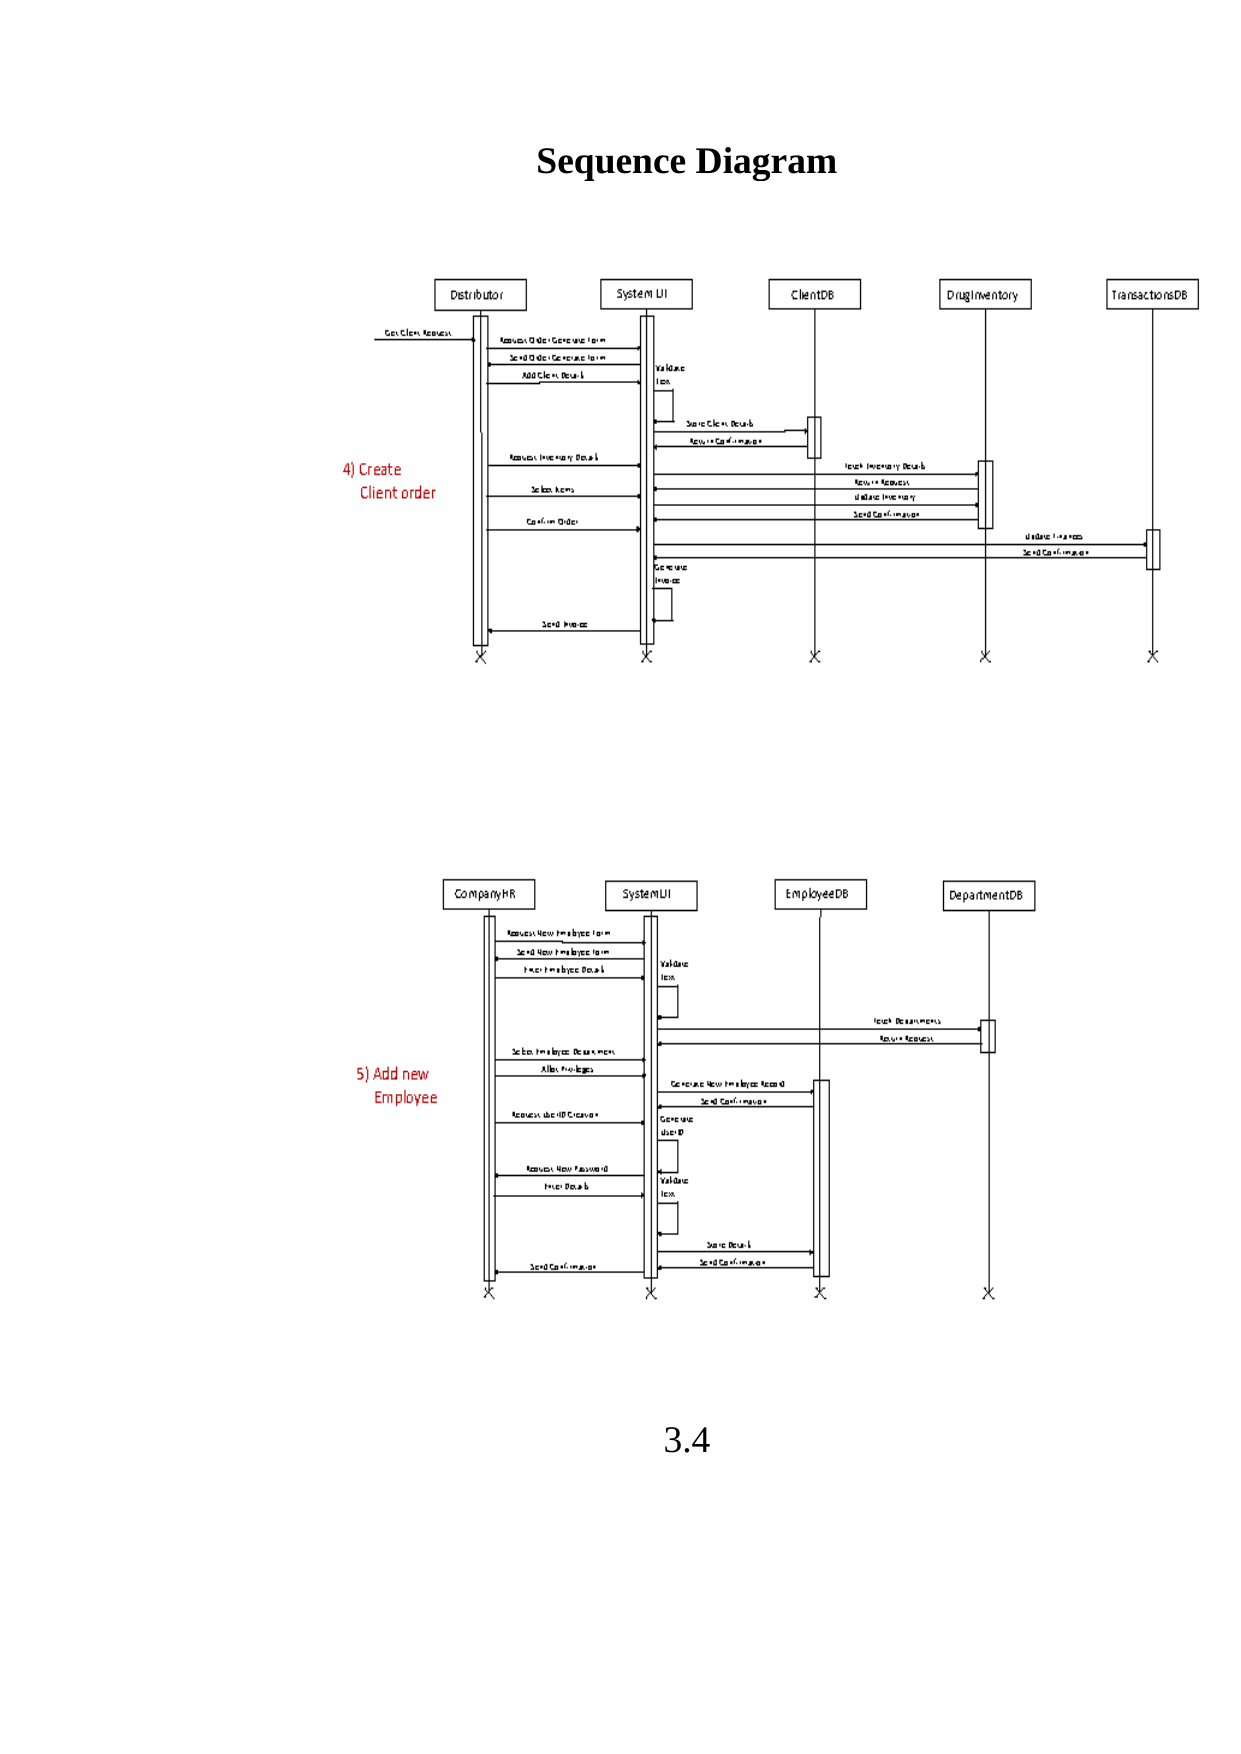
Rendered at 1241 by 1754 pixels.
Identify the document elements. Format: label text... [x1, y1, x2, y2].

picture [164, 181, 1241, 1418]
text Sequence Diagram [164, 139, 1209, 181]
text 3.4 [164, 1418, 1209, 1461]
